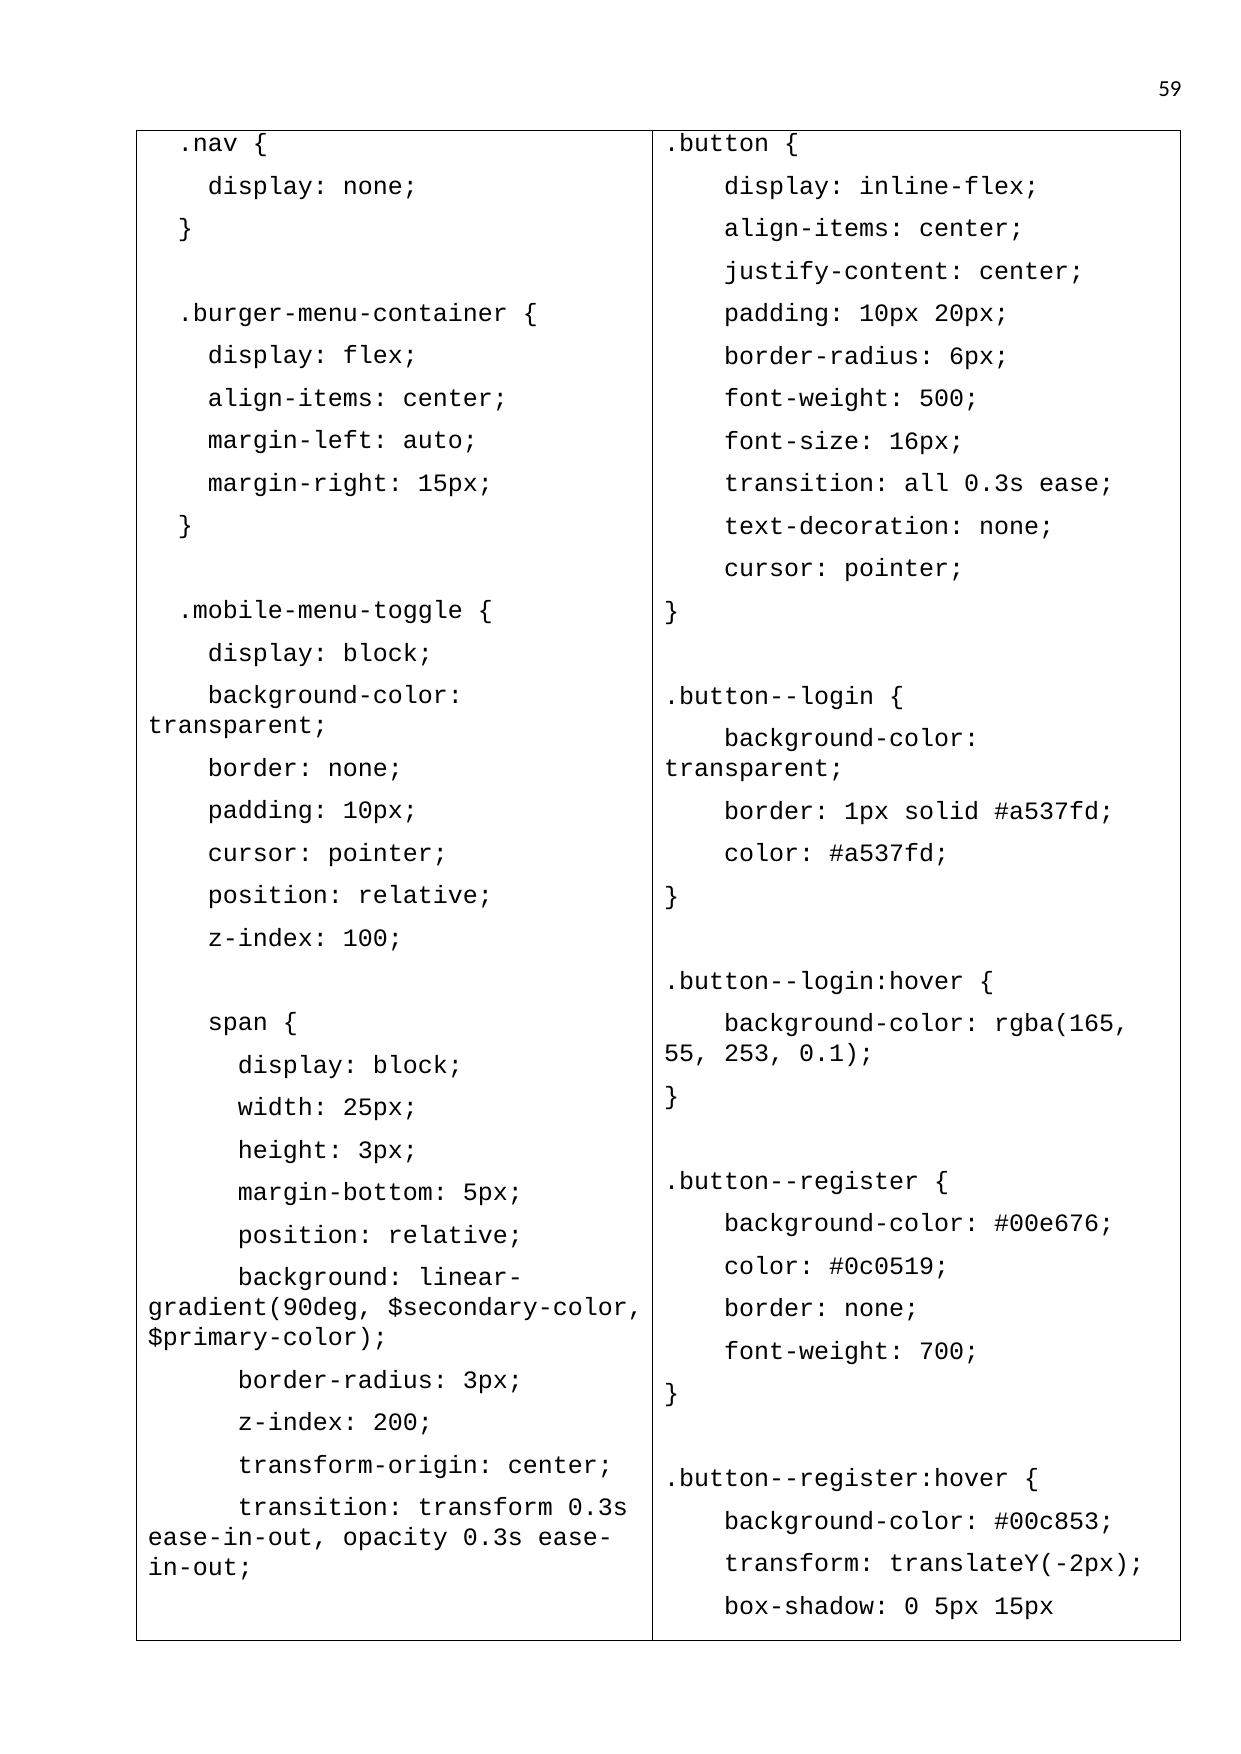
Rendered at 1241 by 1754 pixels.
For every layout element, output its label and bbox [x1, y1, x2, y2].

table_header [653, 131, 1180, 1639]
table_header [137, 131, 652, 1639]
